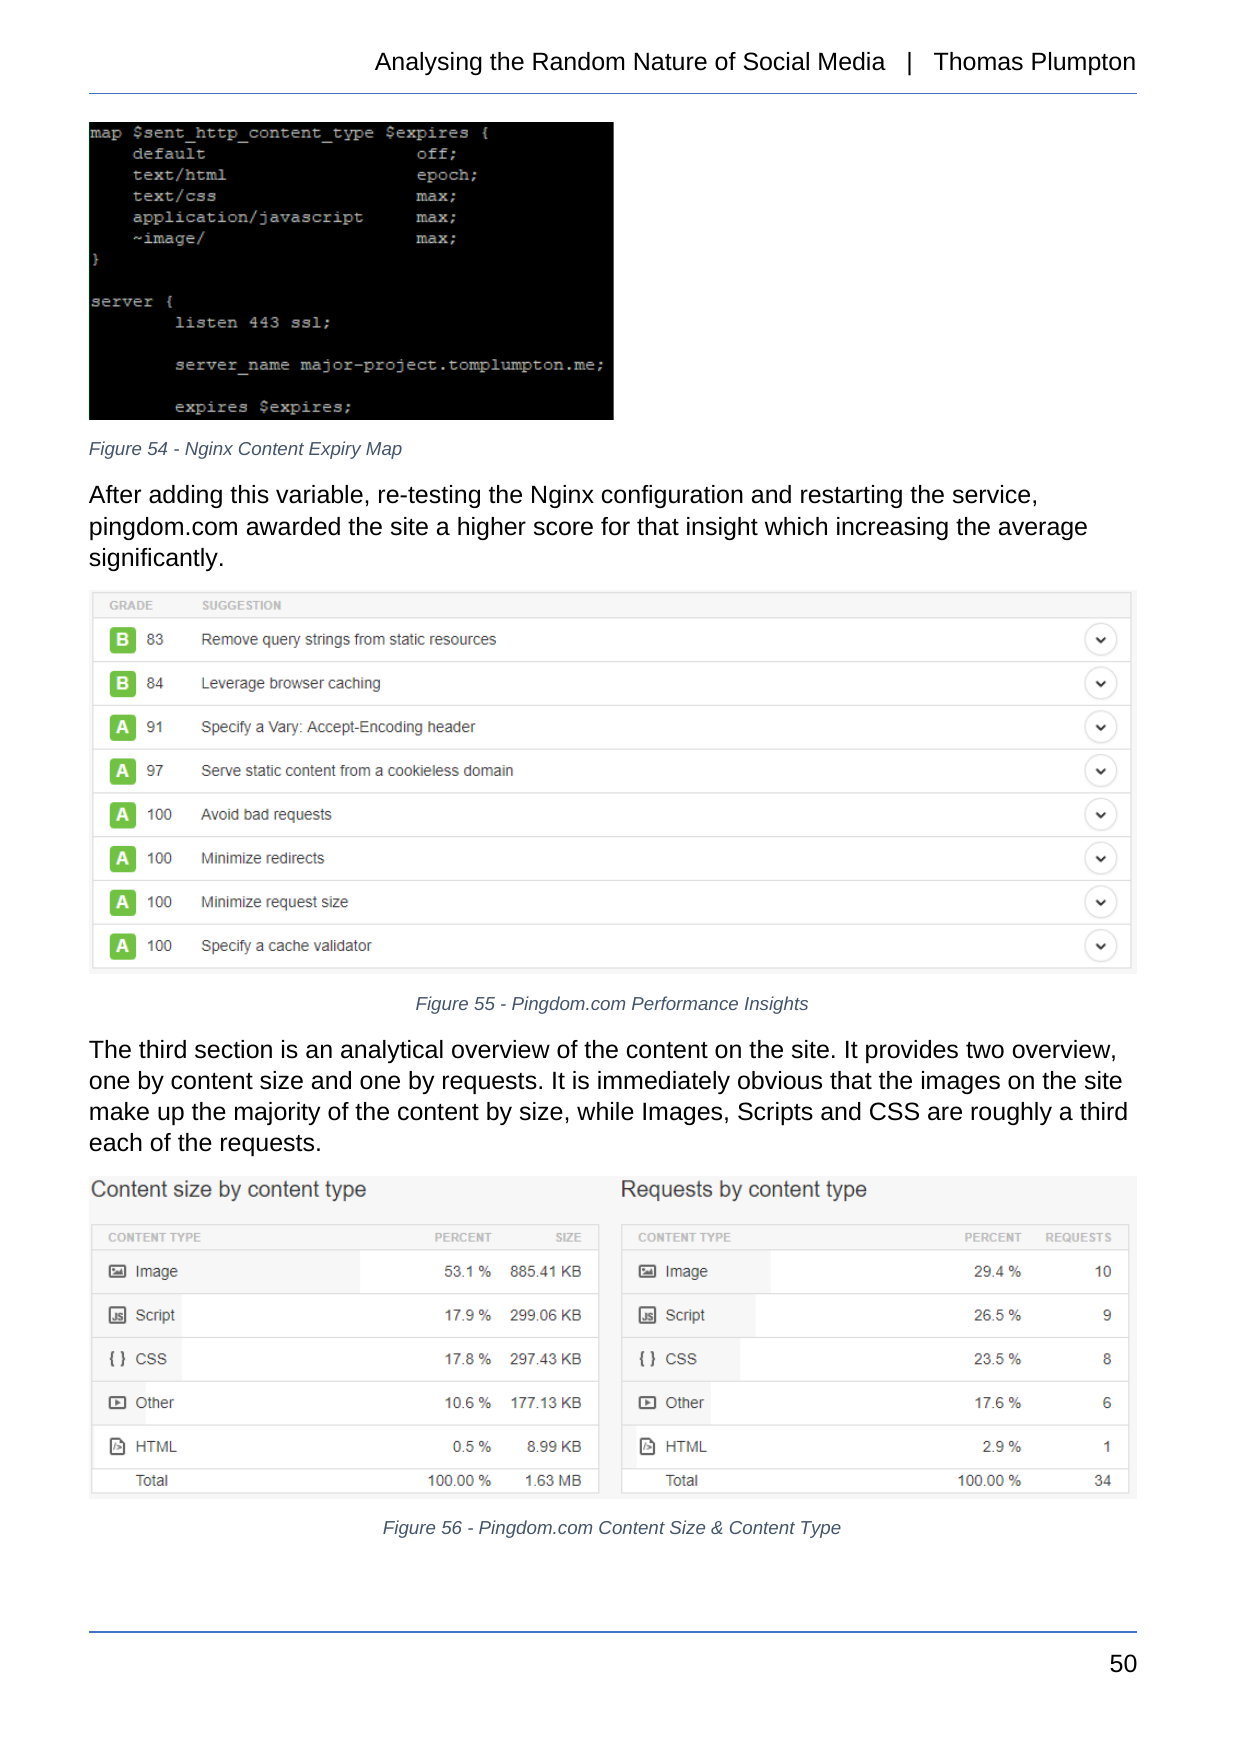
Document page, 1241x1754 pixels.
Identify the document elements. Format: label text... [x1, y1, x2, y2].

text After adding this variable, re-testing the Nginx configuration and restarting the service, pingdom.com awarded the site a higher score for that insight which increasing the average significantly. [89, 481, 1137, 571]
picture [88, 122, 614, 420]
picture [88, 1176, 1137, 1499]
text The third section is an analytical overview of the content on the site. It provides two overview, one by content size and one by requests. It is immediately obvious that the images on the site make up the majority of the content by size, while Images, Scripts and CSS are roughly a third each of the requests. [89, 1035, 1137, 1157]
picture [88, 590, 1137, 974]
